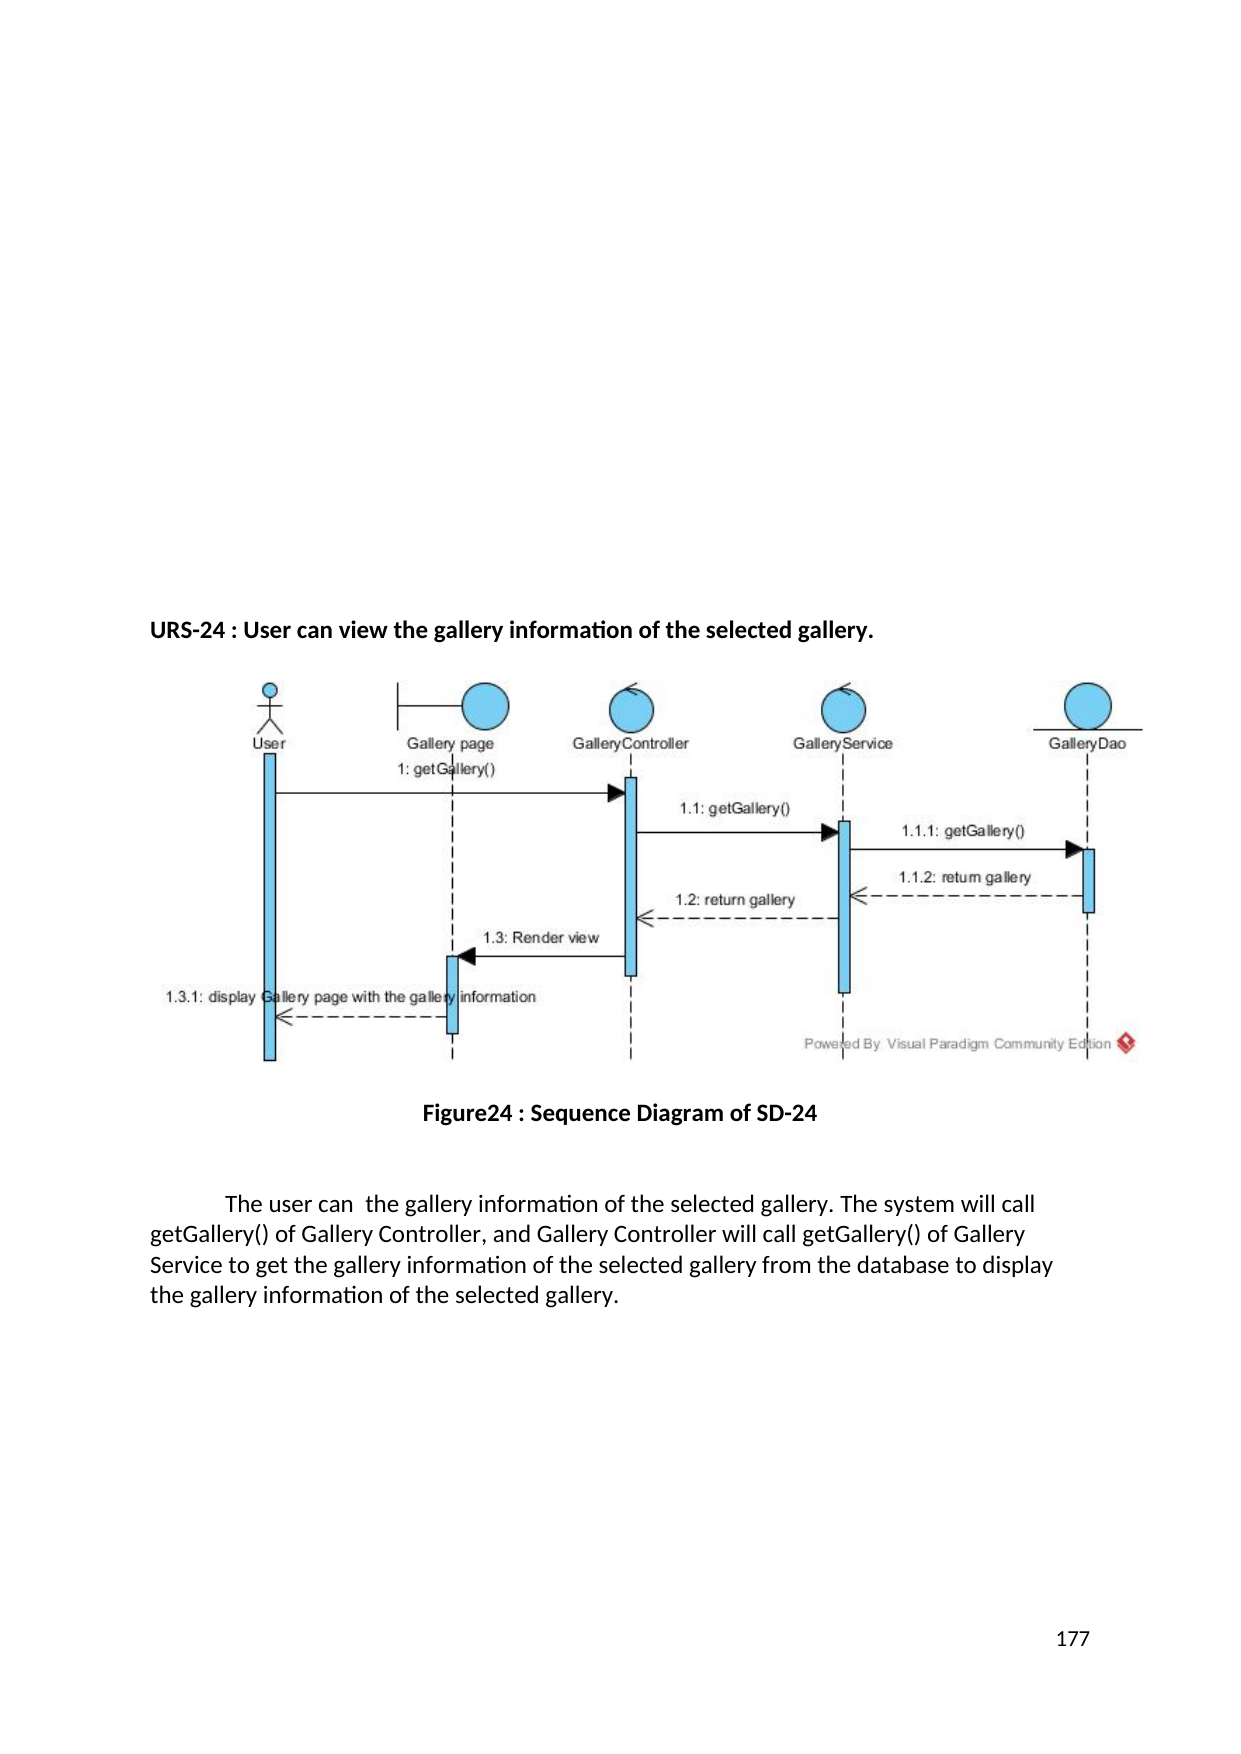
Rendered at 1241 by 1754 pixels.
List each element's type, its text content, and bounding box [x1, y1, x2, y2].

text The user can the gallery information of the selected gallery. The system will call getGallery() of Gallery Controller, and Gallery Controller will call getGallery() of Gallery Service to get the gallery information of the selected gallery from the database to display the gallery information of the selected gallery. [150, 1188, 1090, 1310]
text Figure24 : Sequence Diagram of SD-24 [150, 1097, 1090, 1128]
picture [150, 680, 1143, 1067]
text URS-24 : User can view the gallery information of the selected gallery. [150, 614, 1090, 645]
